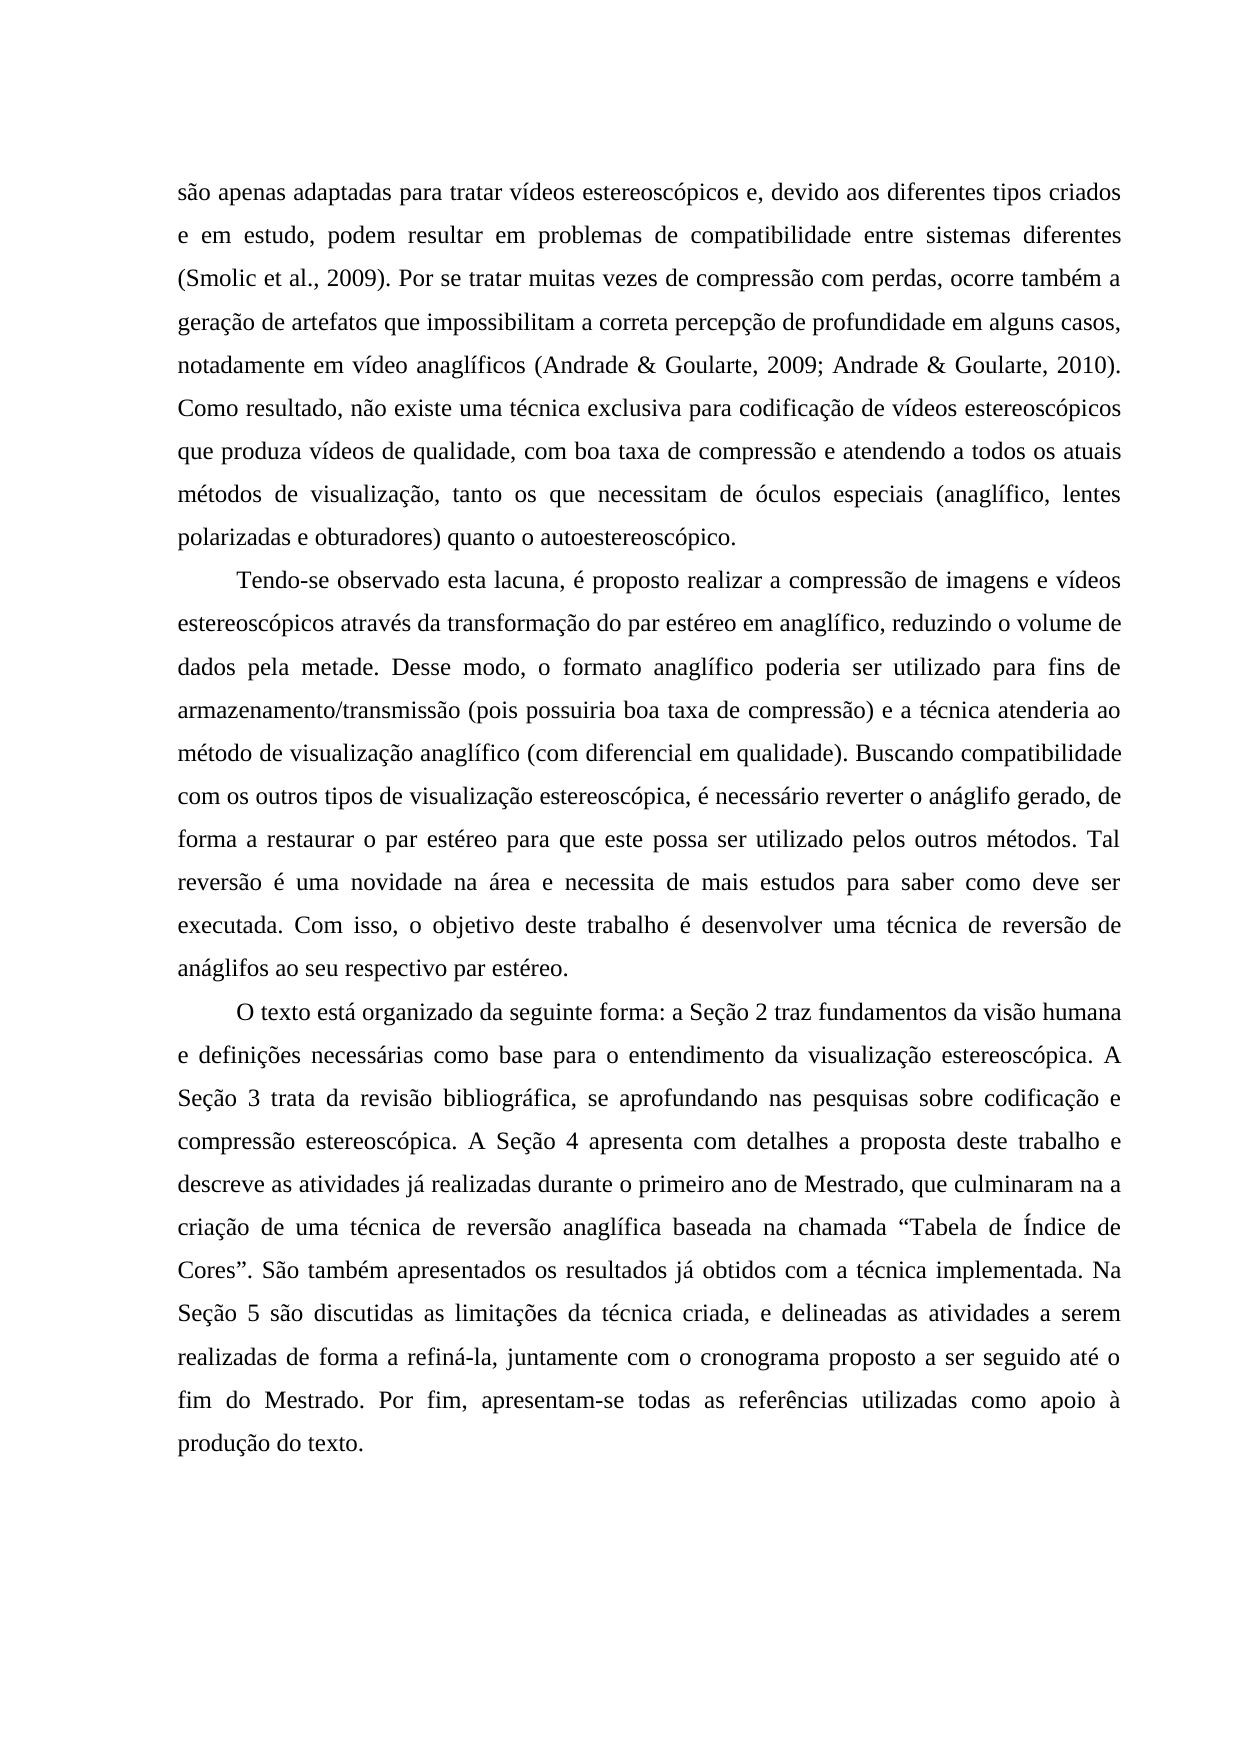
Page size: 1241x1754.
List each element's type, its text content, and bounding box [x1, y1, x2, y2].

list O texto está organizado da seguinte forma: a Seção 2 traz fundamentos da visão humana e definições necessárias como base para o entendimento da visualização estereoscópica. A Seção 3 trata da revisão bibliográfica, se aprofundando nas pesquisas sobre codificação e compressão estereoscópica. A Seção 4 apresenta com detalhes a proposta deste trabalho e descreve as atividades já realizadas durante o primeiro ano de Mestrado, que culminaram na a criação de uma técnica de reversão anaglífica baseada na chamada “Tabela de Índice de Cores”. São também apresentados os resultados já obtidos com a técnica implementada. Na Seção 5 são discutidas as limitações da técnica criada, e delineadas as atividades a serem realizadas de forma a refiná-la, juntamente com o cronograma proposto a ser seguido até o fim do Mestrado. Por fim, apresentam-se todas as referências utilizadas como apoio à produção do texto. [177, 997, 1122, 1457]
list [177, 177, 1122, 551]
list Tendo-se observado esta lacuna, é proposto realizar a compressão de imagens e vídeos estereoscópicos através da transformação do par estéreo em anaglífico, reduzindo o volume de dados pela metade. Desse modo, o formato anaglífico poderia ser utilizado para fins de armazenamento/transmissão (pois possuiria boa taxa de compressão) e a técnica atenderia ao método de visualização anaglífico (com diferencial em qualidade). Buscando compatibilidade com os outros tipos de visualização estereoscópica, é necessário reverter o anáglifo gerado, de forma a restaurar o par estéreo para que este possa ser utilizado pelos outros métodos. Tal reversão é uma novidade na área e necessita de mais estudos para saber como deve ser executada. Com isso, o objetivo deste trabalho é desenvolver uma técnica de reversão de anáglifos ao seu respectivo par estéreo. [177, 565, 1122, 982]
